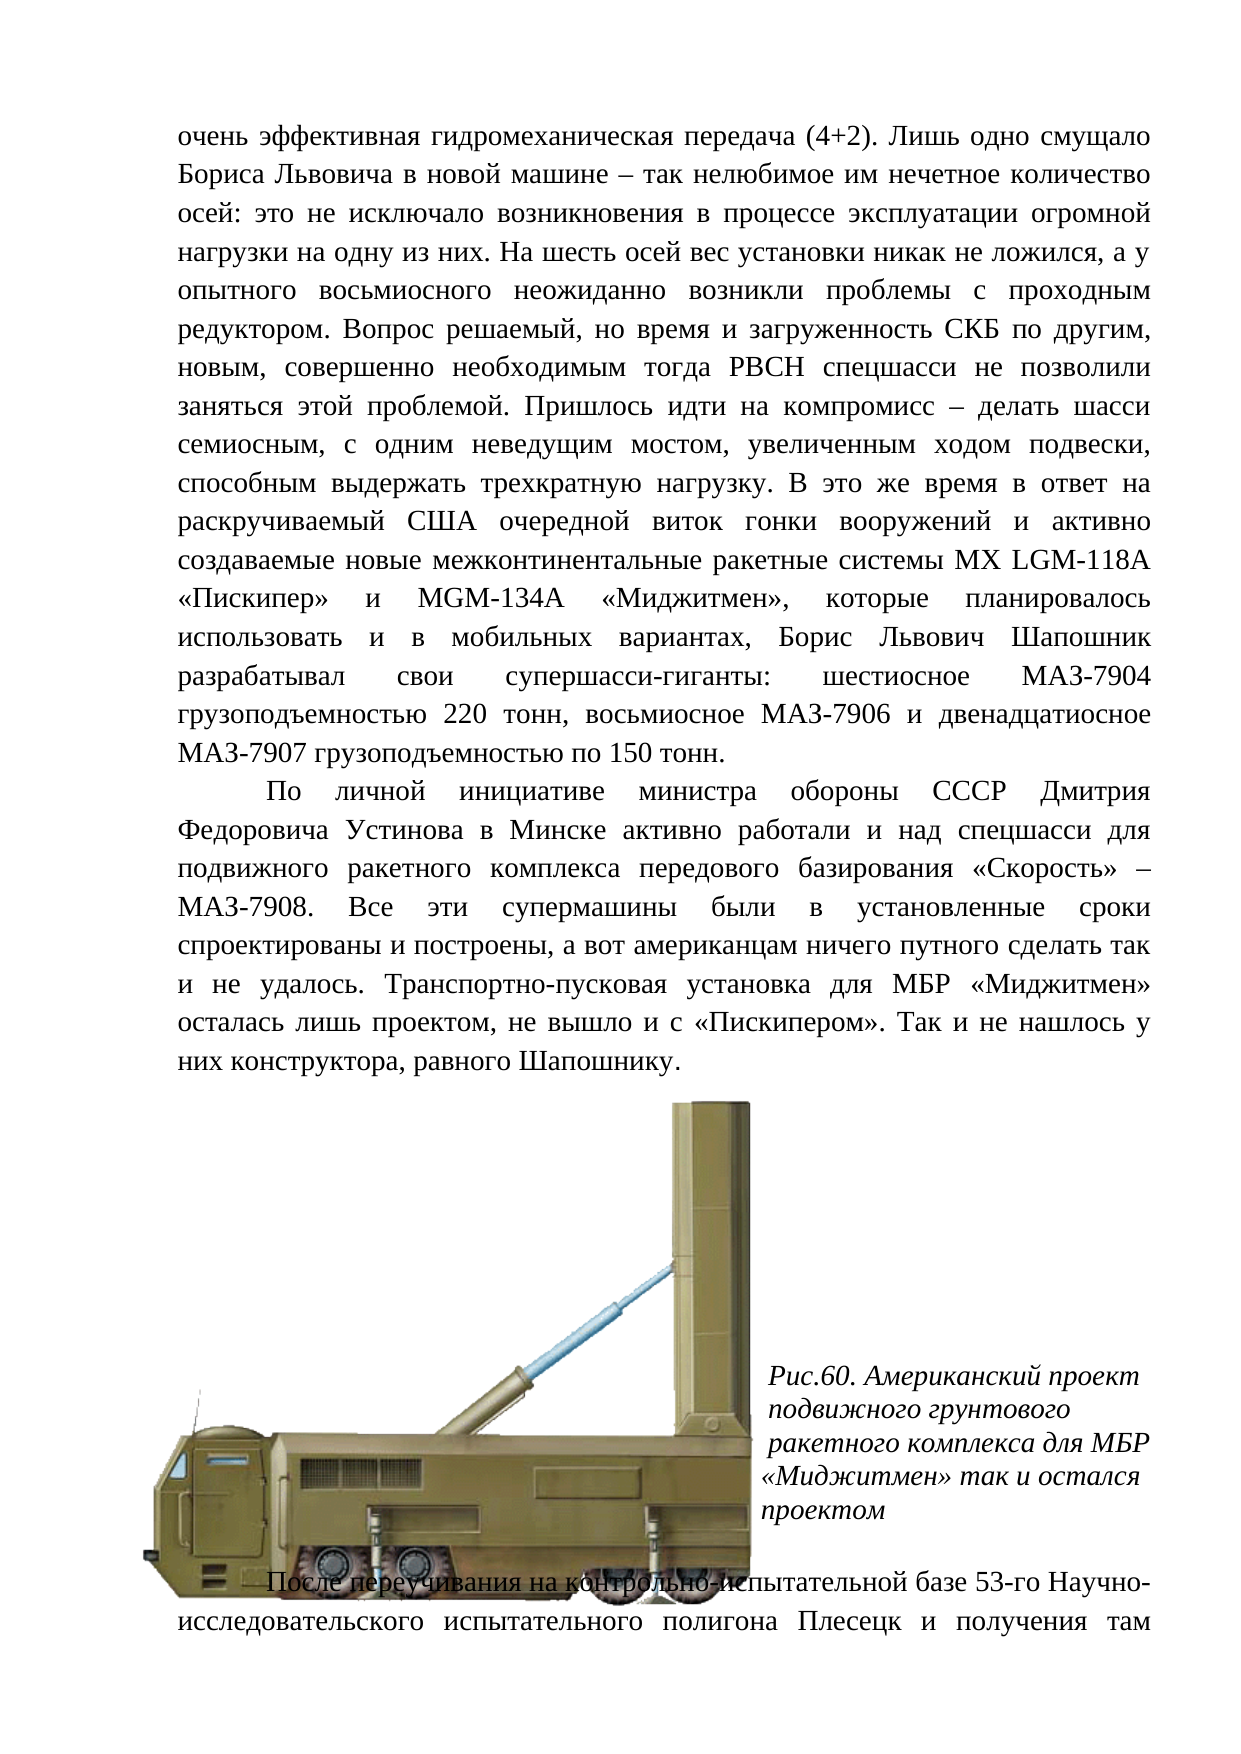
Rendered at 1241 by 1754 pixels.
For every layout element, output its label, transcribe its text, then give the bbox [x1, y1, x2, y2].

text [177, 118, 1152, 768]
text Рис.60. Американский проект [177, 1358, 1152, 1391]
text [177, 1564, 1152, 1636]
text ракетного комплекса для МБР [177, 1425, 1152, 1458]
text подвижного грунтового [177, 1391, 1152, 1425]
text проектом [177, 1492, 1152, 1526]
picture [122, 1070, 764, 1627]
text «Миджитмен» так и остался [177, 1458, 1152, 1492]
text По личной инициативе министра обороны СССР Дмитрия Федоровича Устинова в Минске активно работали и над спецшасси для подвижного ракетного комплекса передового базирования «Скорость» – МАЗ-7908. Все эти супермашины были в установленные сроки спроектированы и построены, а вот американцам ничего путного сделать так и не удалось. Транспортно-пусковая установка для МБР «Миджитмен» осталась лишь проектом, не вышло и с «Пискипером». Так и не нашлось у них конструктора, равного Шапошнику. [177, 773, 1152, 1077]
